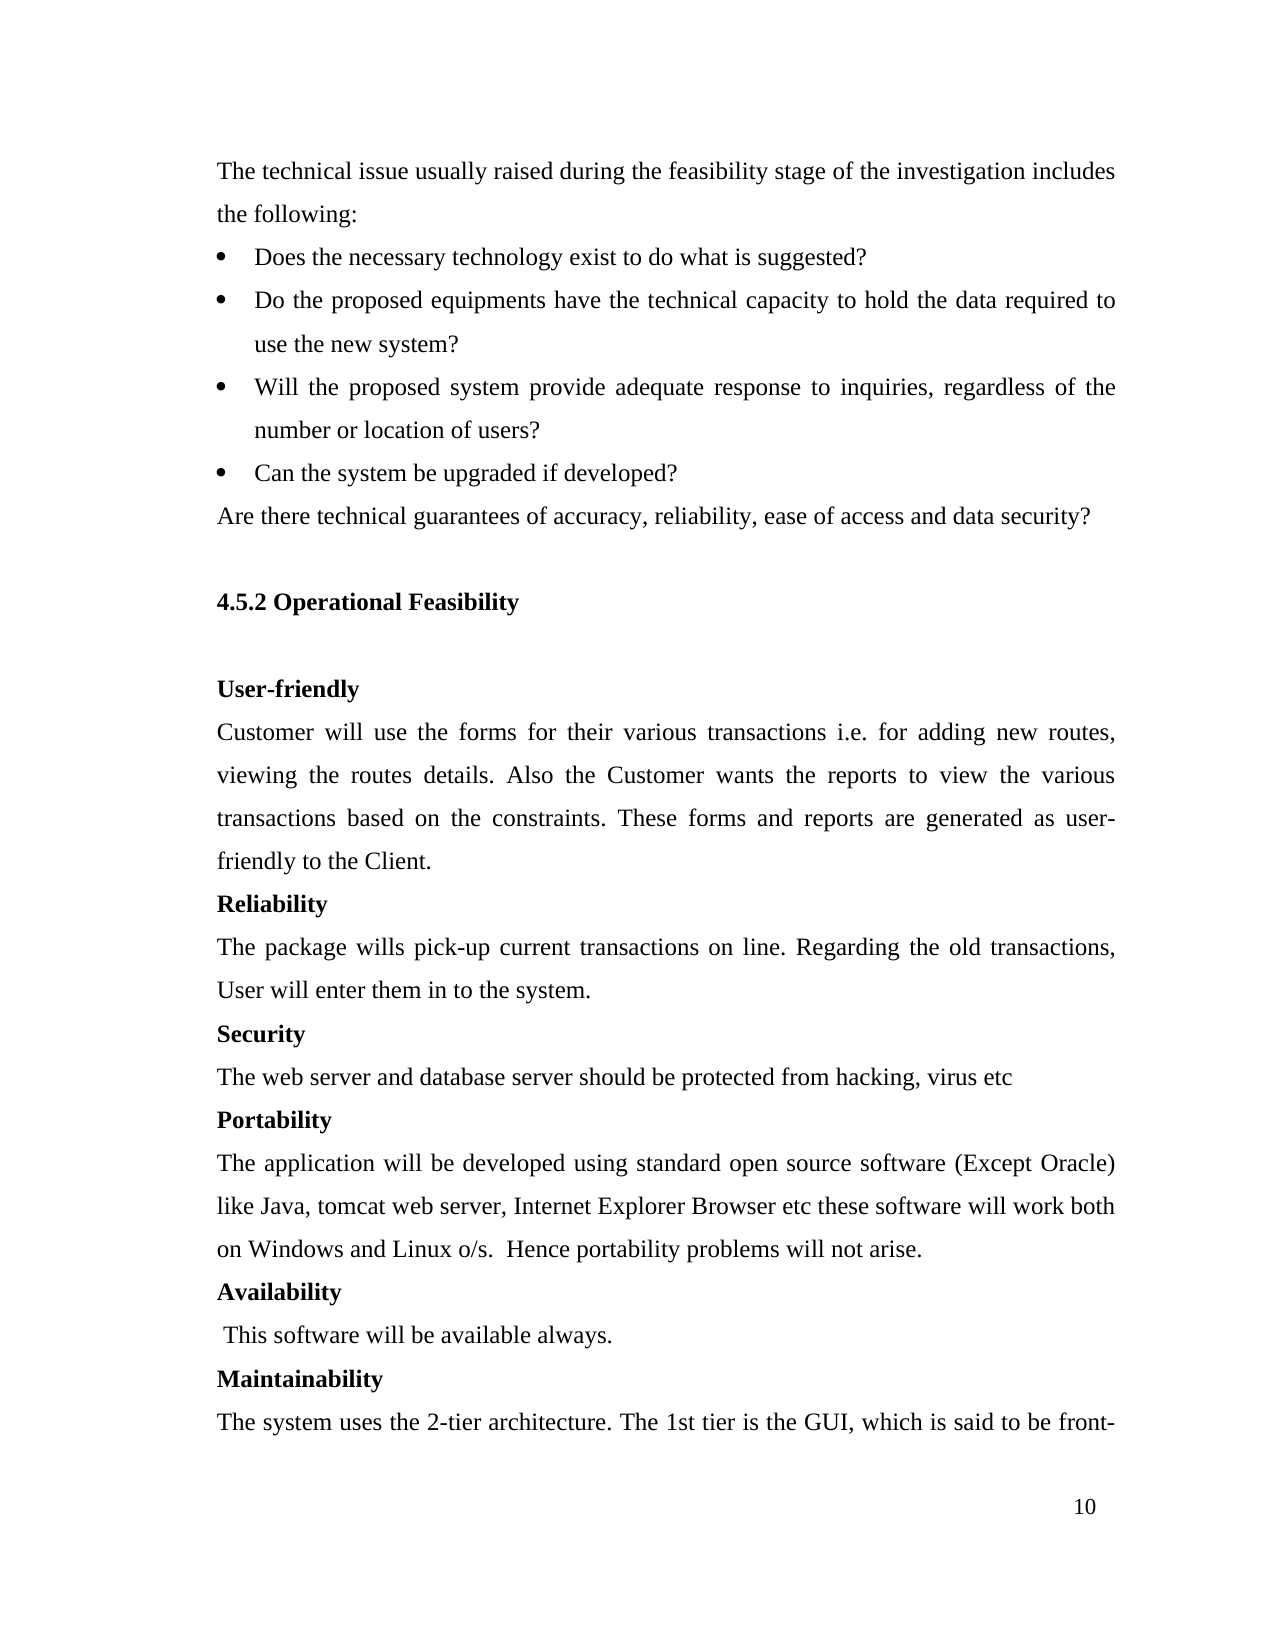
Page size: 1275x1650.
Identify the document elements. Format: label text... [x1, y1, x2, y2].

list Does the necessary technology exist to do what is suggested? [217, 242, 1117, 271]
text Security [217, 1019, 1117, 1047]
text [217, 1407, 1117, 1436]
text Are there technical guarantees of accuracy, reliability, ease of access and data security? [217, 501, 1117, 530]
list Will the proposed system provide adequate response to inquiries, regardless of the number or location of users? [217, 372, 1117, 444]
text Portability [217, 1105, 1117, 1134]
text Reliability [217, 889, 1117, 918]
text The web server and database server should be protected from hacking, virus etc [217, 1062, 1117, 1091]
text Availability [217, 1277, 1117, 1306]
text 4.5.2 Operational Feasibility [217, 587, 1117, 616]
list Can the system be upgraded if developed? [217, 458, 1117, 487]
text This software will be available always. [217, 1321, 1117, 1349]
text Customer will use the forms for their various transactions i.e. for adding new routes, viewing the routes details. Also the Customer wants the reports to view the various transactions based on the constraints. These forms and reports are generated as user-friendly to the Client. [217, 717, 1117, 875]
text The application will be developed using standard open source software (Except Oracle) like Java, tomcat web server, Internet Explorer Browser etc these software will work both on Windows and Linux o/s. Hence portability problems will not arise. [217, 1148, 1117, 1263]
text Maintainability [217, 1364, 1117, 1392]
text The technical issue usually raised during the feasibility stage of the investigation includes the following: [217, 156, 1117, 228]
text The package wills pick-up current transactions on line. Regarding the old transactions, User will enter them in to the system. [217, 932, 1117, 1004]
text User-friendly [217, 674, 1117, 702]
list Do the proposed equipments have the technical capacity to hold the data required to use the new system? [217, 286, 1117, 357]
